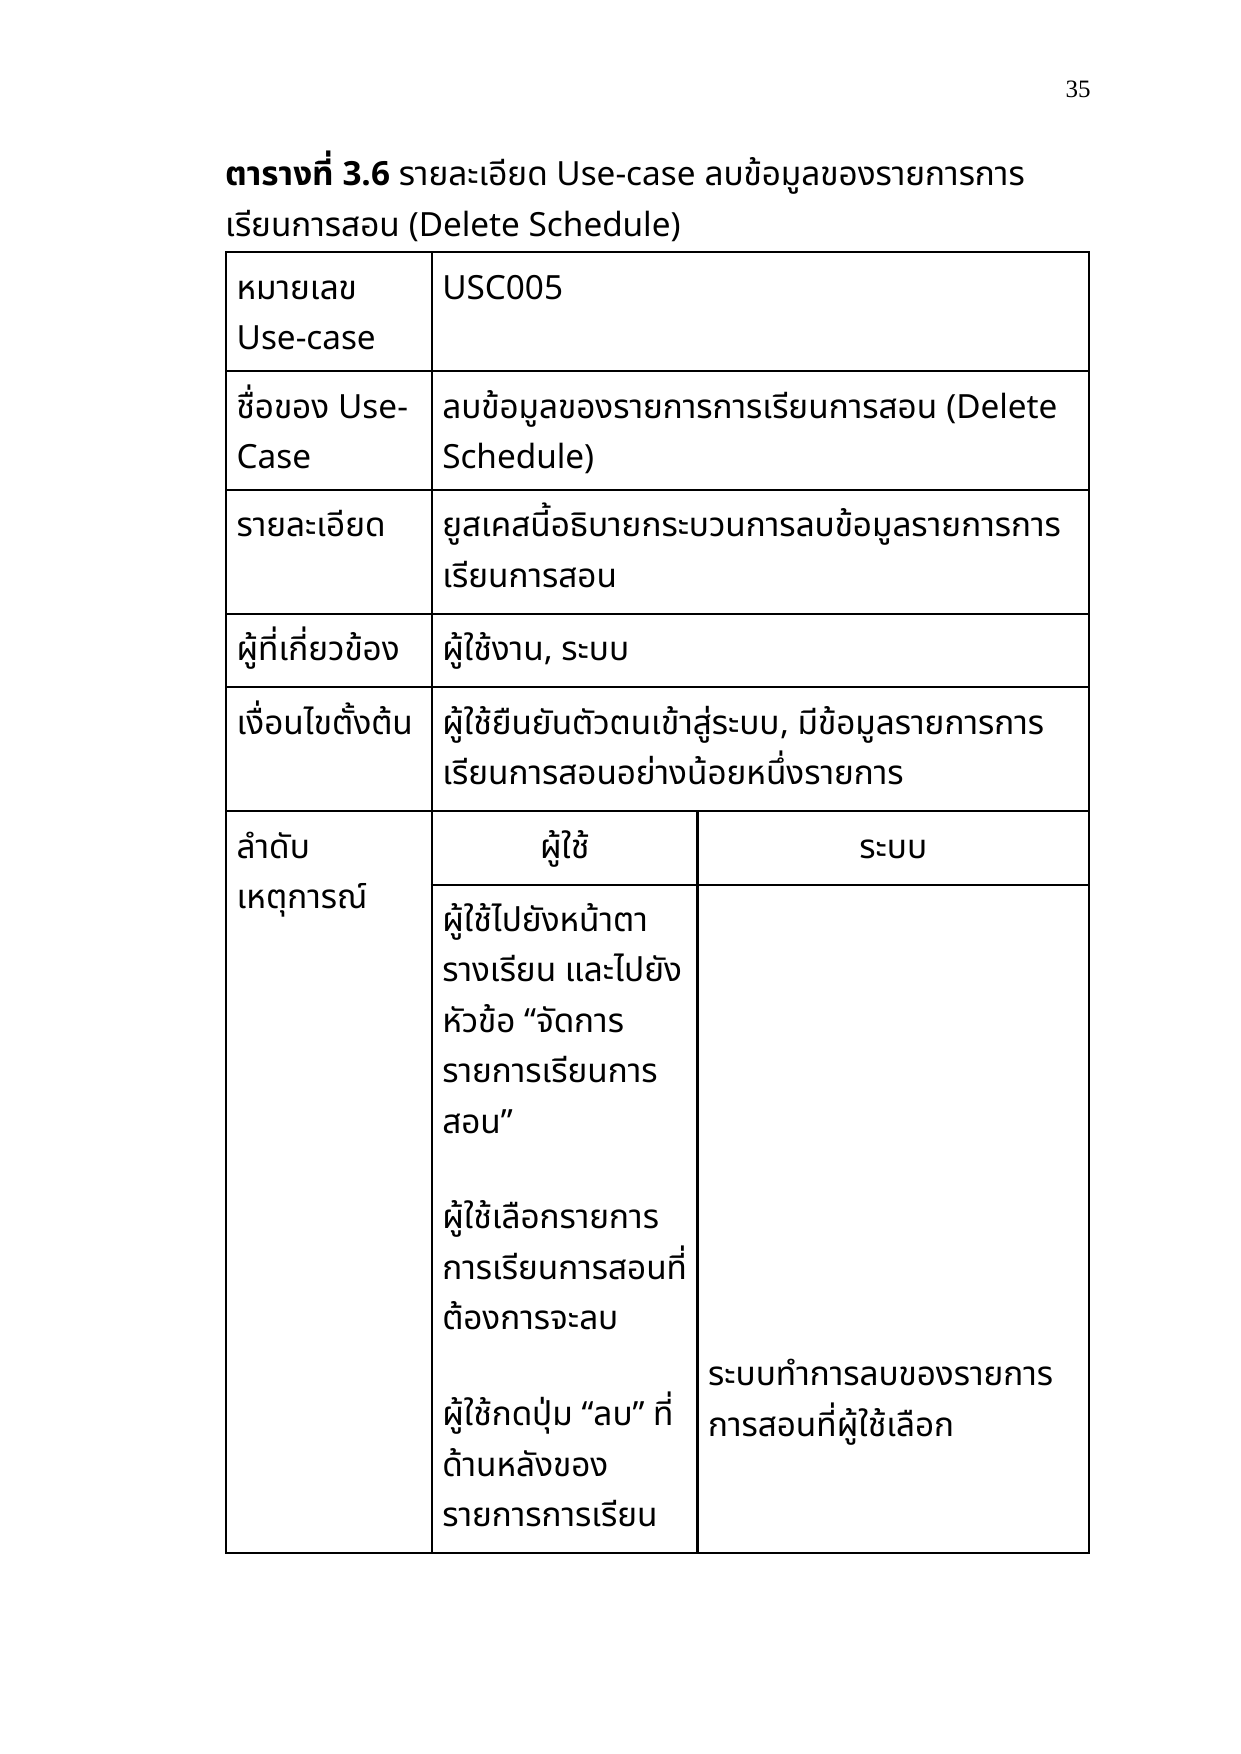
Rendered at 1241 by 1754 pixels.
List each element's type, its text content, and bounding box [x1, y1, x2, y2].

table_cell ยูสเคสนี้อธิบายกระบวนการลบข้อมูลรายการการเรียนการสอน [433, 491, 1088, 613]
table_cell รายละเอียด [227, 491, 431, 613]
table_header USC005 [433, 253, 1088, 370]
table_header หมายเลข Use-case [227, 253, 431, 370]
table_cell ลบข้อมูลของรายการการเรียนการสอน (Delete Schedule) [433, 372, 1088, 489]
table_cell ผู้ที่เกี่ยวข้อง [227, 615, 431, 686]
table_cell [699, 886, 1088, 1552]
table_cell ผู้ใช้ [433, 812, 696, 883]
table_cell ระบบ [699, 812, 1088, 883]
table_cell ผู้ใช้ยืนยันตัวตนเข้าสู่ระบบ, มีข้อมูลรายการการเรียนการสอนอย่างน้อยหนึ่งรายการ [433, 688, 1088, 810]
table_cell ผู้ใช้งาน, ระบบ [433, 615, 1088, 686]
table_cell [433, 886, 696, 1552]
table_cell ชื่อของ Use-Case [227, 372, 431, 489]
table_cell ลำดับเหตุการณ์ [227, 812, 431, 1552]
table_cell เงื่อนไขตั้งต้น [227, 688, 431, 810]
